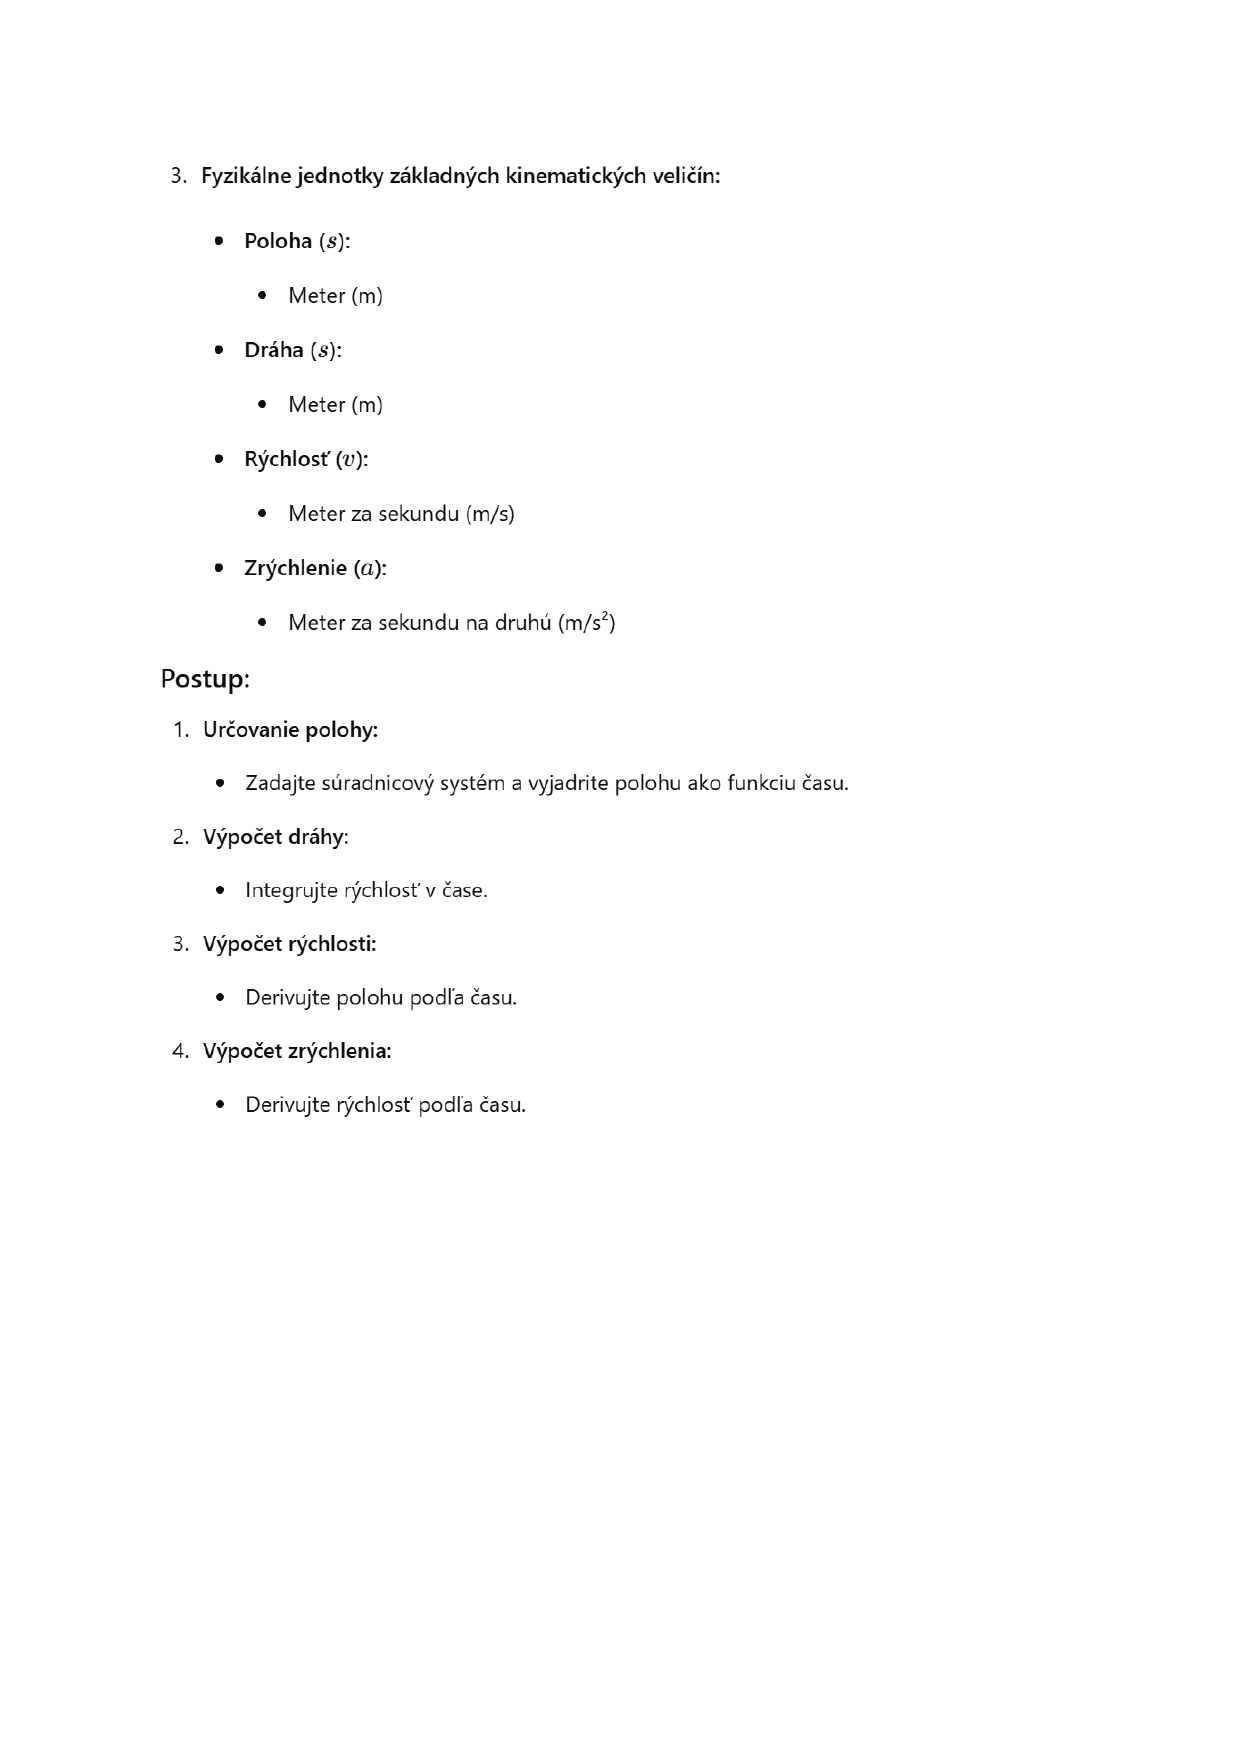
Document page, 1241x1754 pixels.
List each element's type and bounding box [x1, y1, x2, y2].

picture [147, 147, 1093, 653]
picture [147, 654, 1093, 1138]
